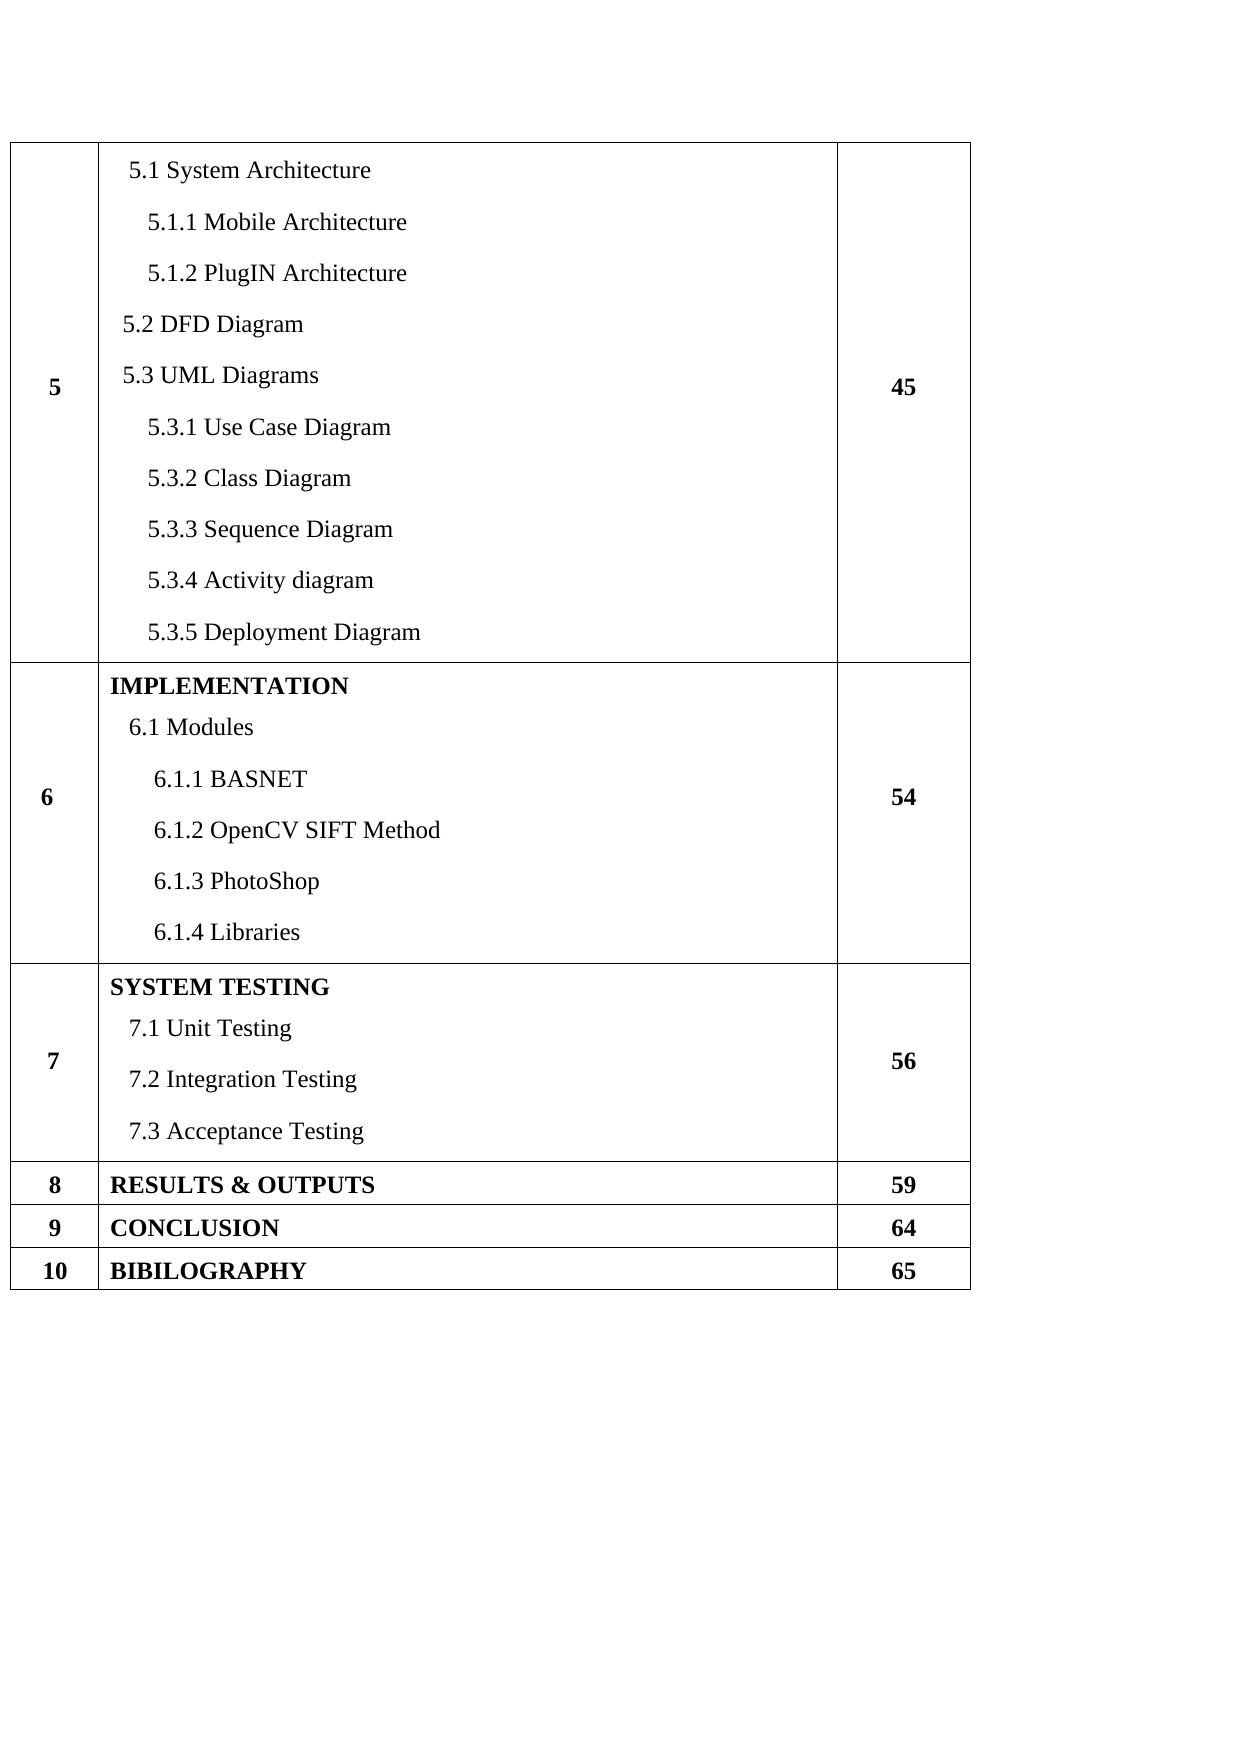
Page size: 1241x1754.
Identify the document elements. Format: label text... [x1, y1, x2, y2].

table_cell IMPLEMENTATION 6.1 Modules 6.1.1 BASNET 6.1.2 OpenCV SIFT Method 6.1.3 PhotoShop 6.1.4 Libraries [99, 663, 837, 963]
table_cell 8 [11, 1162, 98, 1203]
table_cell 9 [11, 1205, 98, 1247]
table_header 45 [838, 143, 970, 662]
table_cell 56 [838, 964, 970, 1161]
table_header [99, 143, 837, 662]
table_cell CONCLUSION [99, 1205, 837, 1247]
table_cell 6 [11, 663, 98, 963]
table_cell SYSTEM TESTING 7.1 Unit Testing 7.2 Integration Testing 7.3 Acceptance Testing [99, 964, 837, 1161]
table_cell RESULTS & OUTPUTS [99, 1162, 837, 1203]
table_cell 64 [838, 1205, 970, 1247]
table_cell BIBILOGRAPHY [99, 1248, 837, 1289]
table_cell 65 [838, 1248, 970, 1289]
table_cell 59 [838, 1162, 970, 1203]
table_cell 54 [838, 663, 970, 963]
table_header 5 [11, 143, 98, 662]
table_cell 10 [11, 1248, 98, 1289]
table_cell 7 [11, 964, 98, 1161]
